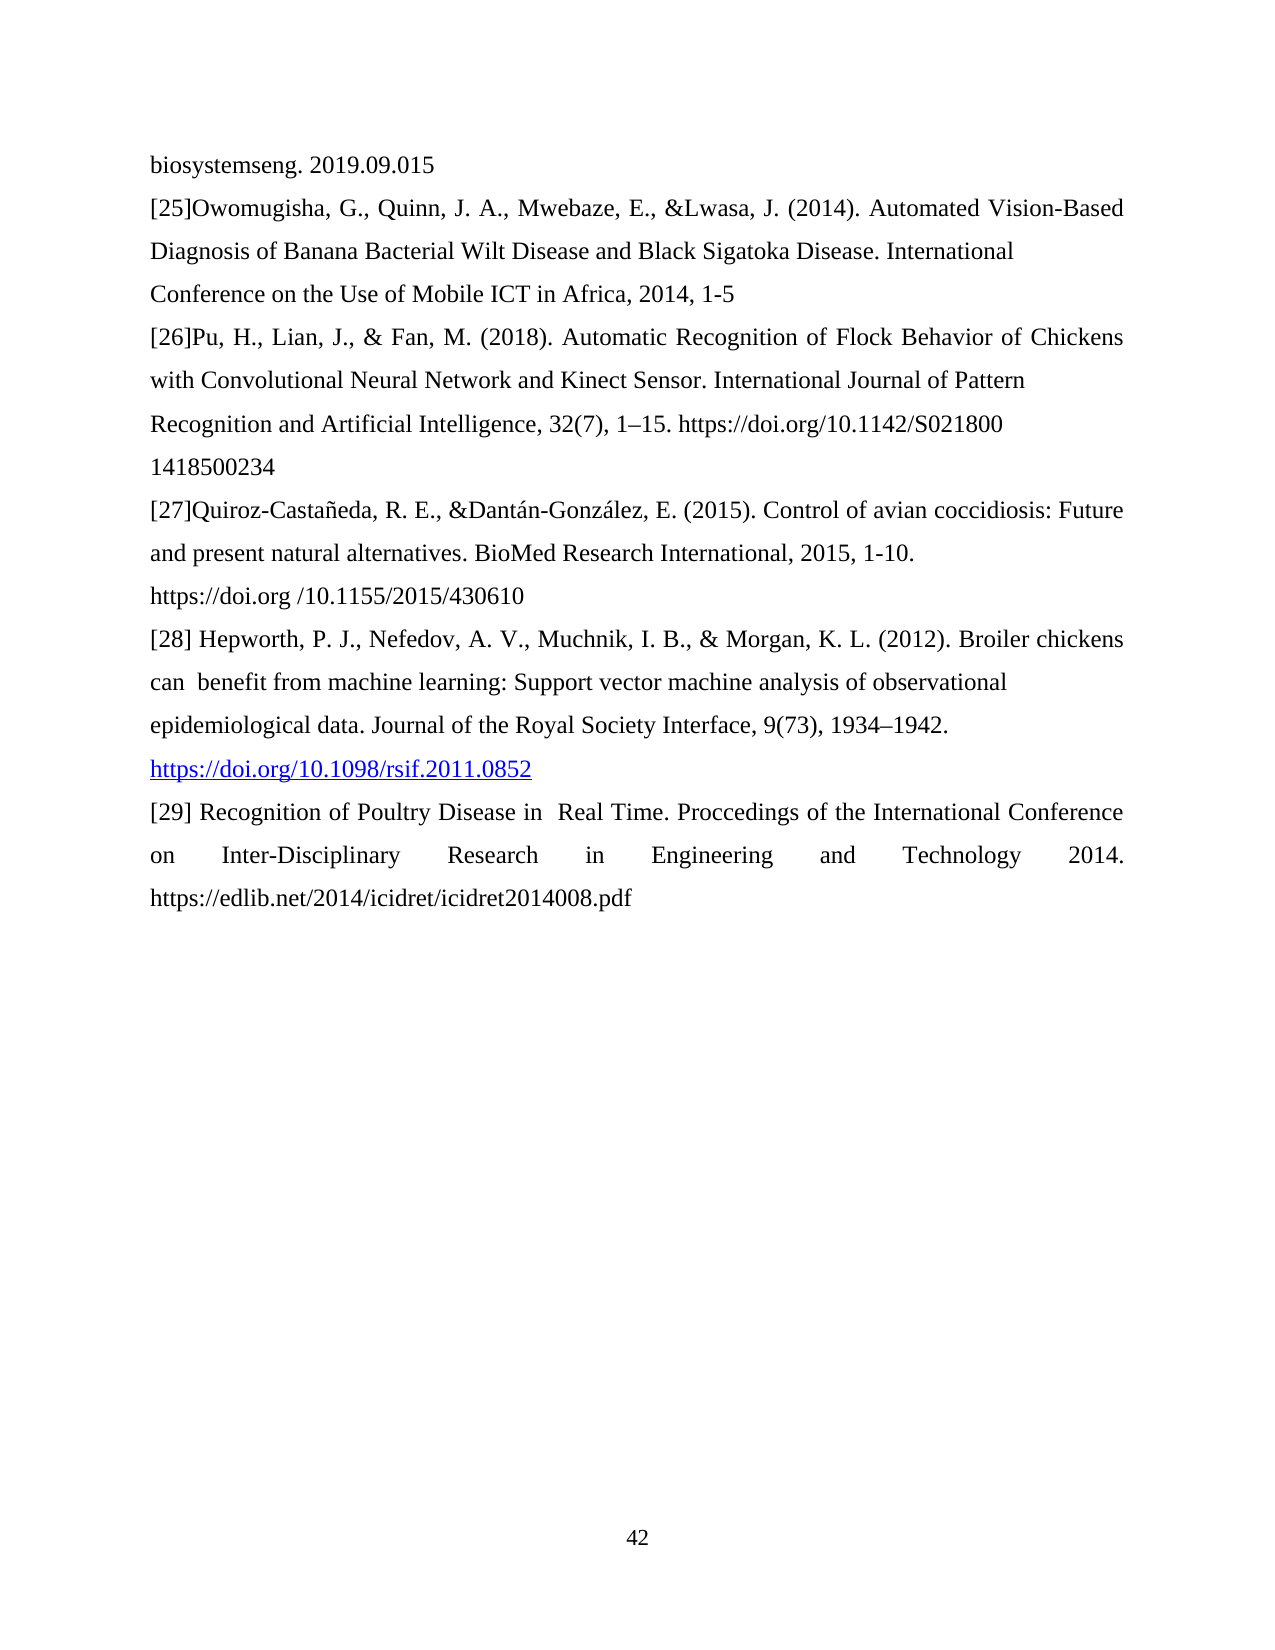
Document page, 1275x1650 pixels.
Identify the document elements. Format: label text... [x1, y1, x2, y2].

text epidemiological data. Journal of the Royal Society Interface, 9(73), 1934–1942. [150, 711, 1125, 739]
text [25]Owomugisha, G., Quinn, J. A., Mwebaze, E., &Lwasa, J. (2014). Automated Vision-Based Diagnosis of Banana Bacterial Wilt Disease and Black Sigatoka Disease. International [150, 193, 1125, 265]
text [27]Quiroz-Castañeda, R. E., &Dantán-González, E. (2015). Control of avian coccidiosis: Future and present natural alternatives. BioMed Research International, 2015, 1-10. [150, 495, 1125, 567]
text Conference on the Use of Mobile ICT in Africa, 2014, 1-5 [150, 279, 1125, 308]
text [26]Pu, H., Lian, J., & Fan, M. (2018). Automatic Recognition of Flock Behavior of Chickens with Convolutional Neural Network and Kinect Sensor. International Journal of Pattern [150, 322, 1125, 394]
text Recognition and Artificial Intelligence, 32(7), 1–15. https://doi.org/10.1142/S021800 [150, 409, 1125, 437]
text biosystemseng. 2019.09.015 [150, 150, 1125, 179]
text https://doi.org /10.1155/2015/430610 [150, 581, 1125, 610]
text 1418500234 [150, 452, 1125, 481]
text [28] Hepworth, P. J., Nefedov, A. V., Muchnik, I. B., & Morgan, K. L. (2012). Broiler chickens can benefit from machine learning: Support vector machine analysis of observational [150, 624, 1125, 696]
text [29] Recognition of Poultry Disease in Real Time. Proccedings of the International Conference on Inter-Disciplinary Research in Engineering and Technology 2014. https://edlib.net/2014/icidret/icidret2014008.pdf [150, 797, 1125, 912]
text https://doi.org/10.1098/rsif.2011.0852 [150, 754, 1125, 782]
